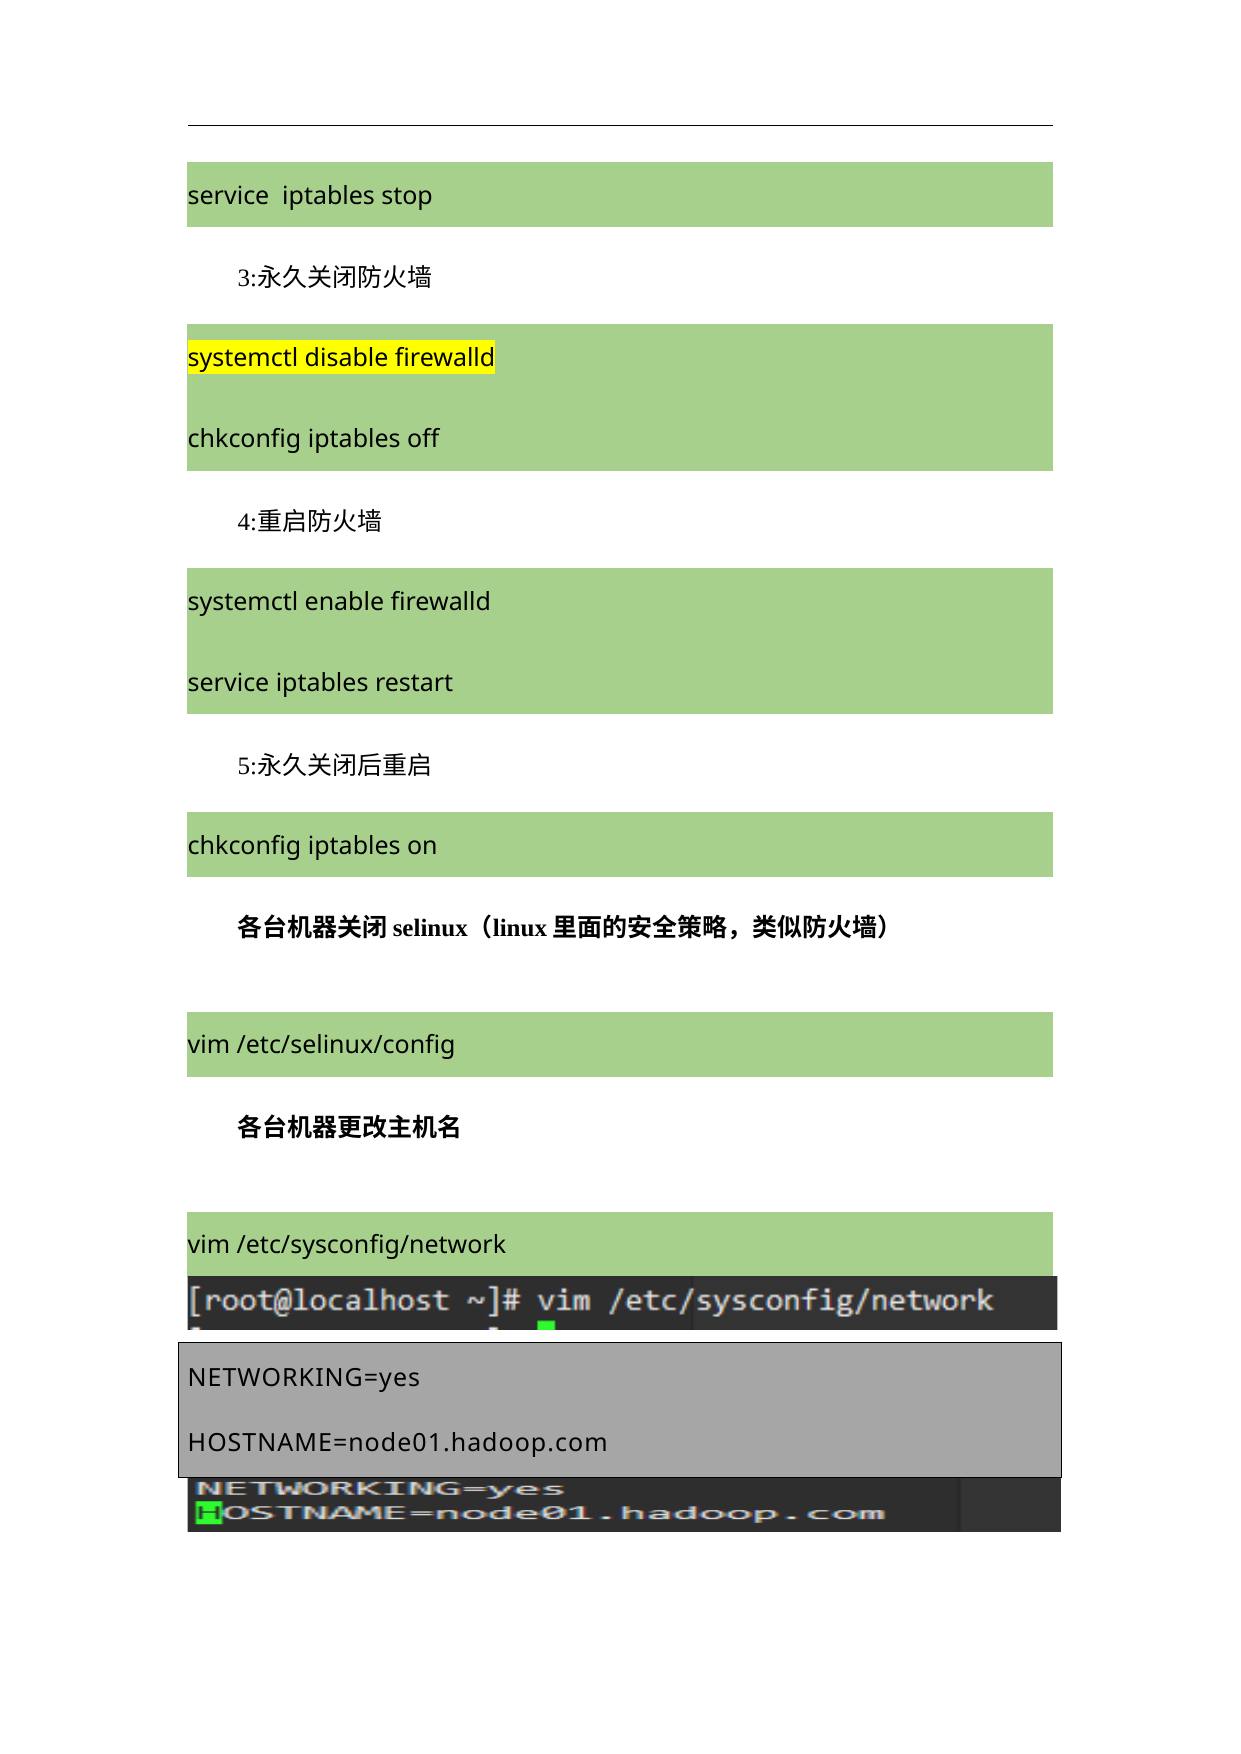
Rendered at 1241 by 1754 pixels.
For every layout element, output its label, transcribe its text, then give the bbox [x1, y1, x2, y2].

text service iptables stop [187, 162, 1053, 227]
text systemctl disable firewalld [187, 324, 1053, 389]
text chkconfig iptables off [187, 406, 1053, 471]
picture [187, 1478, 1061, 1532]
subtitle 各台机器更改主机名 [187, 1093, 1053, 1158]
picture [187, 1276, 1058, 1330]
text NETWORKING=yes [179, 1343, 1061, 1407]
text service iptables restart [187, 649, 1053, 714]
text vim /etc/selinux/config [187, 1012, 1053, 1077]
subtitle 各台机器关闭selinux（linux里面的安全策略，类似防火墙） [187, 893, 1053, 958]
text 3:永久关闭防火墙 [187, 243, 1053, 308]
text vim /etc/sysconfig/network [187, 1212, 1053, 1276]
text chkconfig iptables on [187, 812, 1053, 877]
text 4:重启防火墙 [187, 487, 1053, 552]
text HOSTNAME=node01.hadoop.com [179, 1407, 1061, 1477]
text systemctl enable firewalld [187, 568, 1053, 633]
text 5:永久关闭后重启 [187, 731, 1053, 796]
